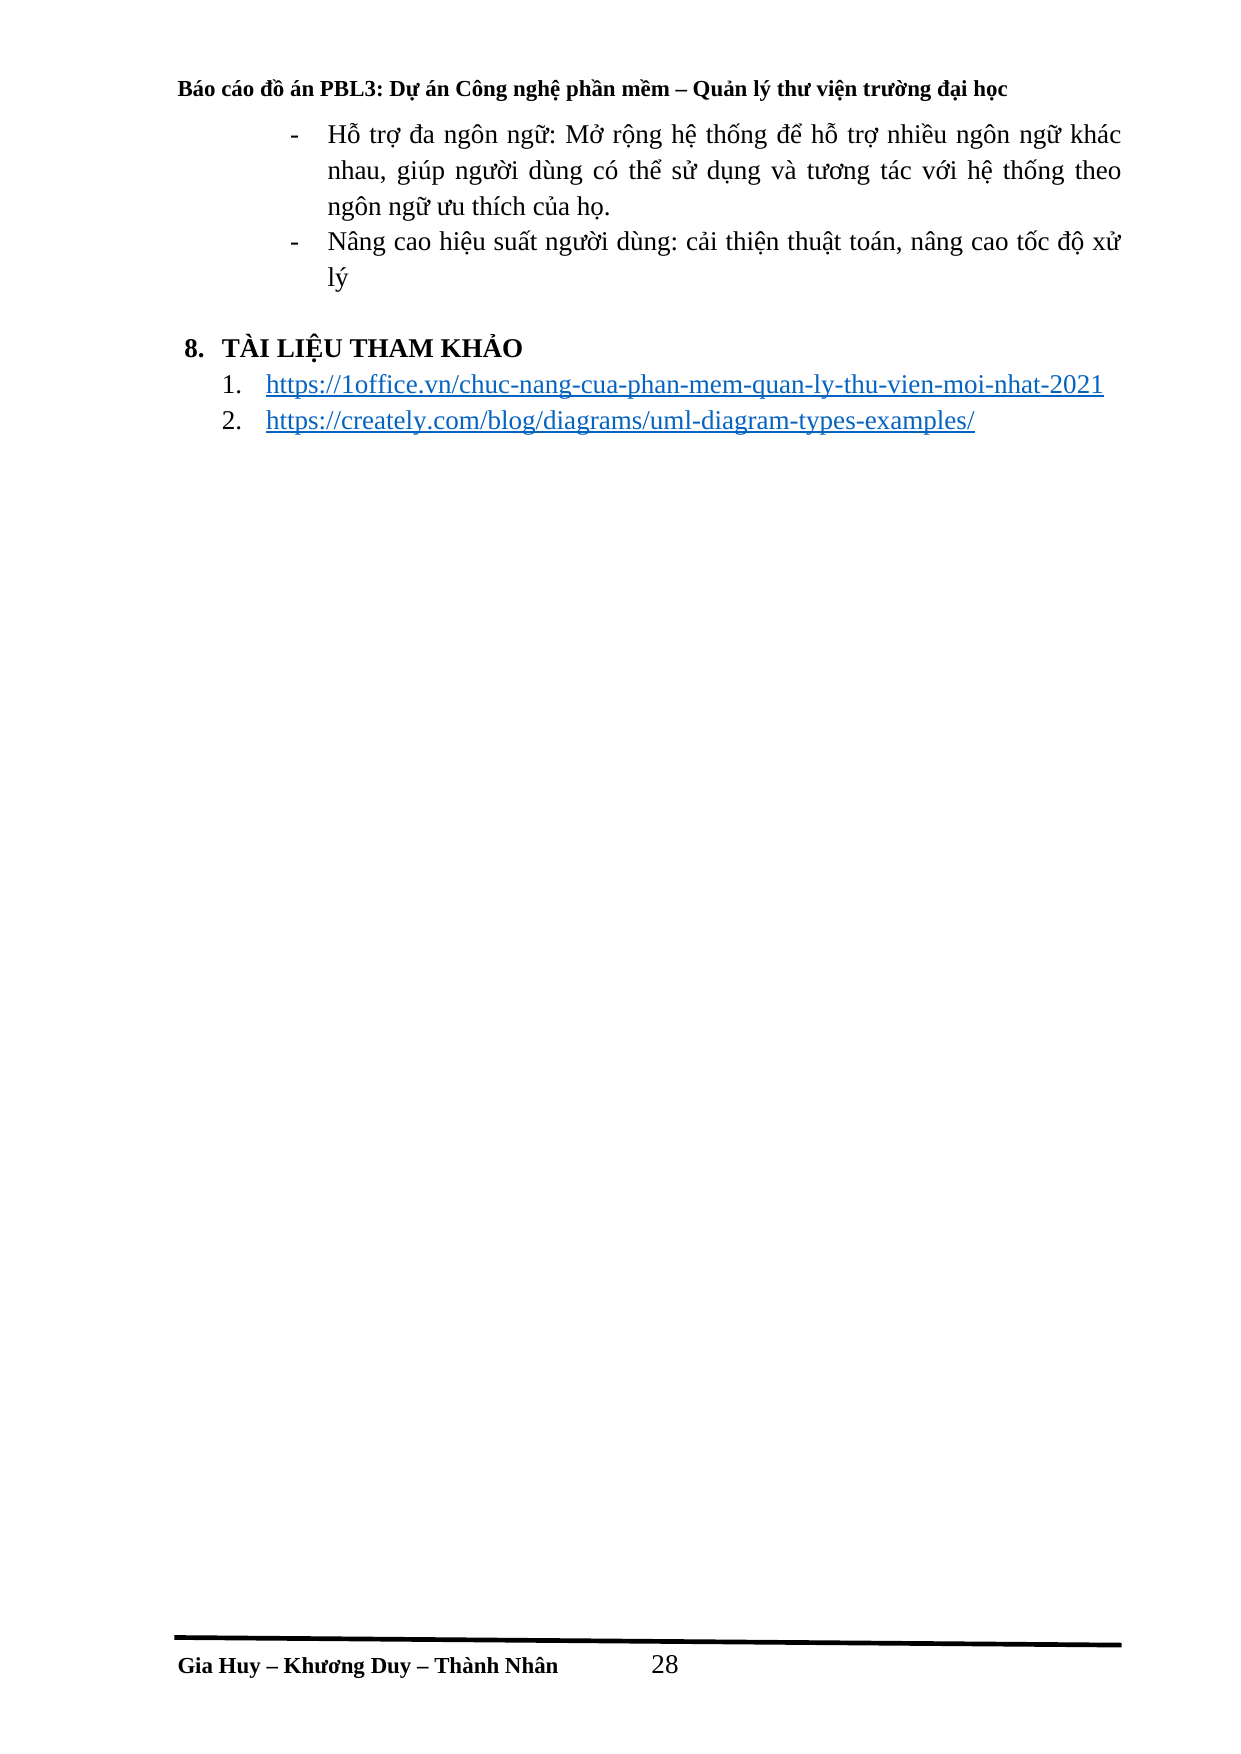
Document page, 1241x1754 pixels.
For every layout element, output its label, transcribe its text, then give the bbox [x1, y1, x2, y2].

list Hỗ trợ đa ngôn ngữ: Mở rộng hệ thống để hỗ trợ nhiều ngôn ngữ khác nhau, giúp người dùng có thể sử dụng và tương tác với hệ thống theo ngôn ngữ ưu thích của họ. [290, 118, 1122, 221]
list TÀI LIỆU THAM KHẢO [184, 332, 1122, 364]
list https://1office.vn/chuc-nang-cua-phan-mem-quan-ly-thu-vien-moi-nhat-2021 [222, 368, 1122, 399]
list https://creately.com/blog/diagrams/uml-diagram-types-examples/ [222, 404, 1122, 435]
list Nâng cao hiệu suất người dùng: cải thiện thuật toán, nâng cao tốc độ xử lý [290, 225, 1122, 292]
